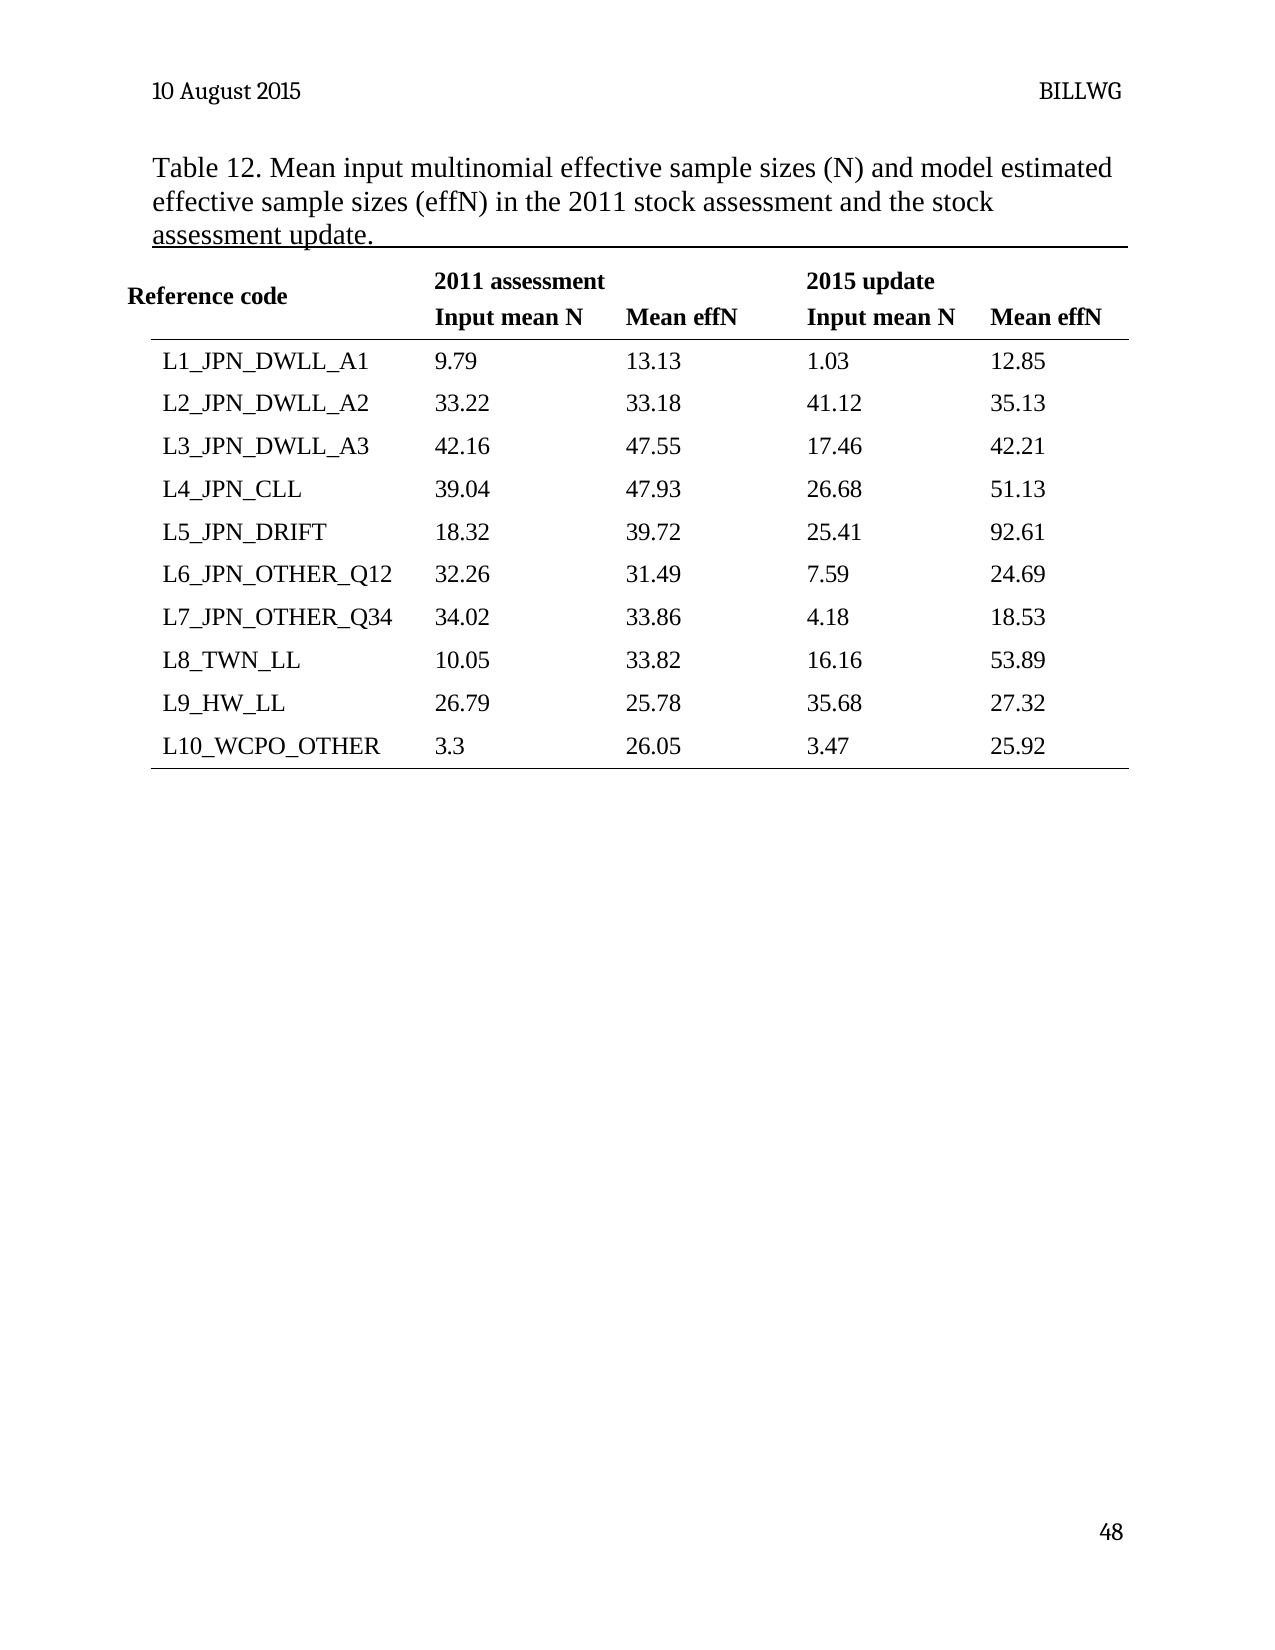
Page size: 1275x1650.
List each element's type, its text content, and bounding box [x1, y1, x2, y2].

subtitle Reference code 2011 assessment 2015 update [127, 266, 1239, 310]
text Table 12. Mean input multinomial effective sample sizes (N) and model estimated effective sample sizes (effN) in the 2011 stock assessment and the stock assessment update. [152, 150, 1128, 246]
